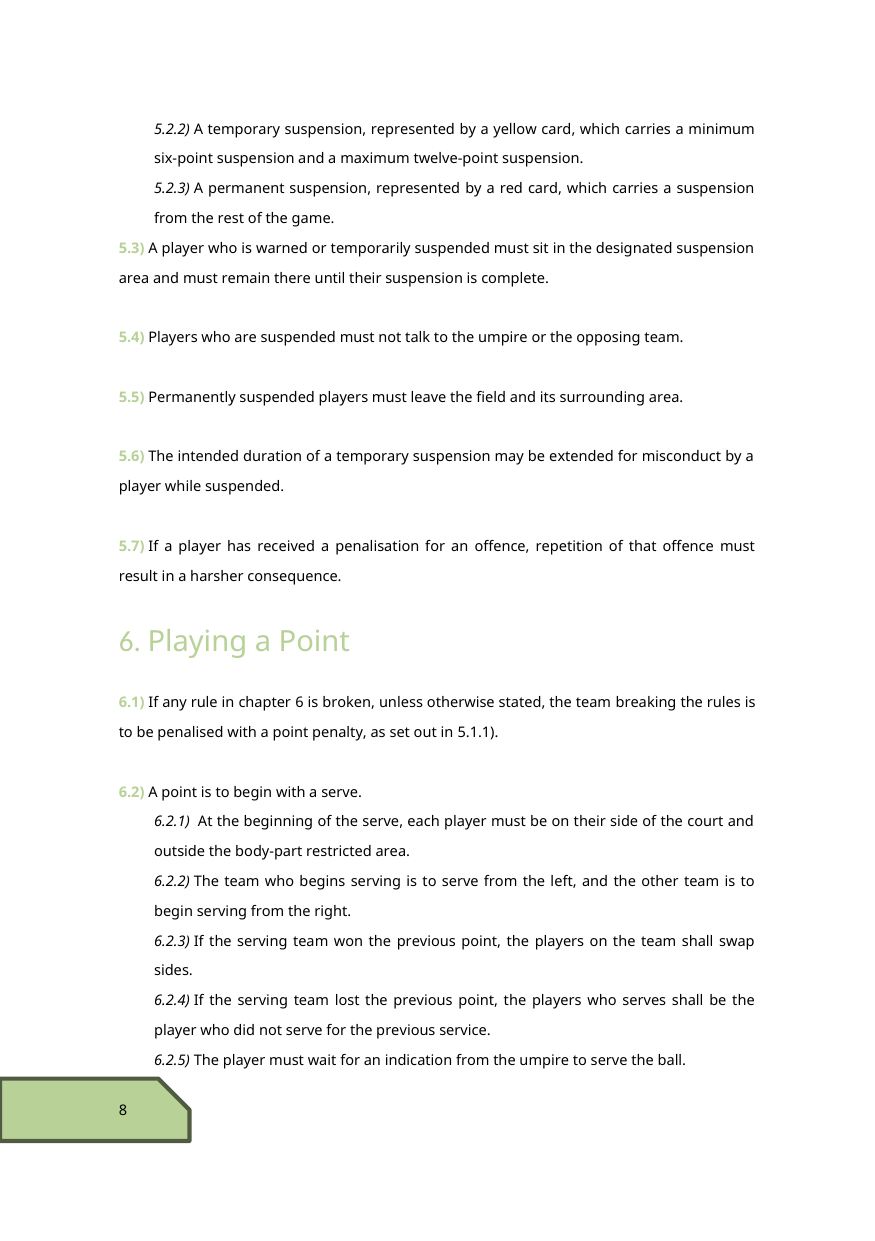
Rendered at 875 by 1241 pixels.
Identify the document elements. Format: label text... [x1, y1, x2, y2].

text Players who are suspended must not talk to the umpire or the opposing team. [118, 327, 756, 347]
text Permanently suspended players must leave the field and its surrounding area. [118, 387, 756, 406]
text If a player has received a penalisation for an offence, repetition of that offence must result in a harsher consequence. [118, 536, 756, 585]
text At the beginning of the serve, each player must be on their side of the court and outside the body-part restricted area. [154, 811, 756, 861]
subtitle Playing a Point [118, 620, 756, 660]
text If any rule in chapter 6 is broken, unless otherwise stated, the team breaking the rules is to be penalised with a point penalty, as set out in 5.1.1). [118, 692, 756, 742]
text A player who is warned or temporarily suspended must sit in the designated suspension area and must remain there until their suspension is complete. [118, 238, 756, 287]
text A point is to begin with a serve. [118, 781, 756, 801]
text A temporary suspension, represented by a yellow card, which carries a minimum six-point suspension and a maximum twelve-point suspension. [154, 118, 756, 168]
text A permanent suspension, represented by a red card, which carries a suspension from the rest of the game. [154, 178, 756, 228]
text The intended duration of a temporary suspension may be extended for misconduct by a player while suspended. [118, 446, 756, 496]
text The player must wait for an indication from the umpire to serve the ball. [154, 1049, 756, 1069]
text The team who begins serving is to serve from the left, and the other team is to begin serving from the right. [154, 871, 756, 921]
text If the serving team lost the previous point, the players who serves shall be the player who did not serve for the previous service. [154, 990, 756, 1040]
text If the serving team won the previous point, the players on the team shall swap sides. [154, 930, 756, 980]
